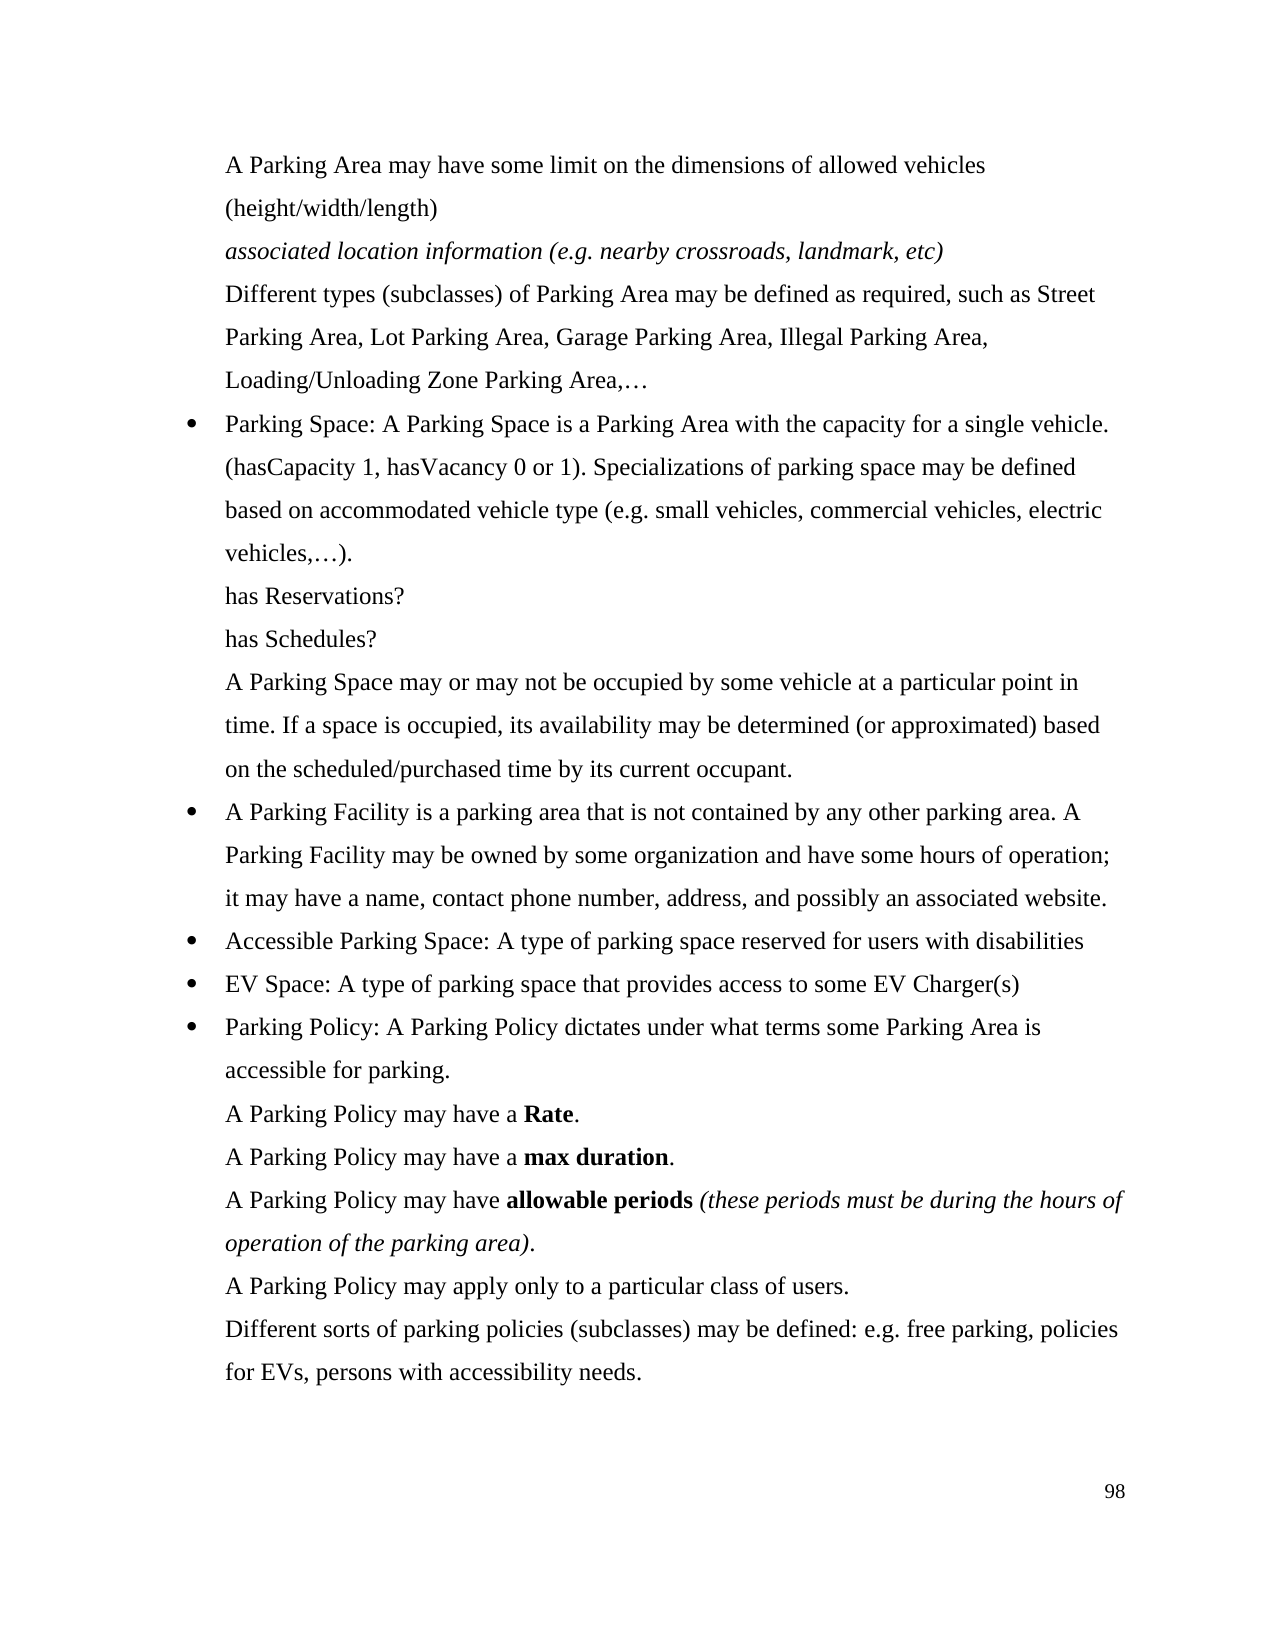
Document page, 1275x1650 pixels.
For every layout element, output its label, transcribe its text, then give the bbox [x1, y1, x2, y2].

list A Parking Facility is a parking area that is not contained by any other parking area. A Parking Facility may be owned by some organization and have some hours of operation; it may have a name, contact phone number, address, and possibly an associated website. [187, 797, 1125, 912]
list Accessible Parking Space: A type of parking space reserved for users with disabilities [187, 926, 1125, 955]
list Parking Policy: A Parking Policy dictates under what terms some Parking Area is accessible for parking. A Parking Policy may have a Rate. A Parking Policy may have a max duration. A Parking Policy may have allowable periods (these periods must be during the hours of operation of the parking area). A Parking Policy may apply only to a particular class of users. Different sorts of parking policies (subclasses) may be defined: e.g. free parking, policies for EVs, persons with accessibility needs. [187, 1012, 1125, 1386]
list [187, 150, 1125, 394]
list EV Space: A type of parking space that provides access to some EV Charger(s) [187, 969, 1125, 998]
list Parking Space: A Parking Space is a Parking Area with the capacity for a single vehicle. (hasCapacity 1, hasVacancy 0 or 1). Specializations of parking space may be defined based on accommodated vehicle type (e.g. small vehicles, commercial vehicles, electric vehicles,…). has Reservations? has Schedules? A Parking Space may or may not be occupied by some vehicle at a particular point in time. If a space is occupied, its availability may be determined (or approximated) based on the scheduled/purchased time by its current occupant. [187, 409, 1125, 782]
